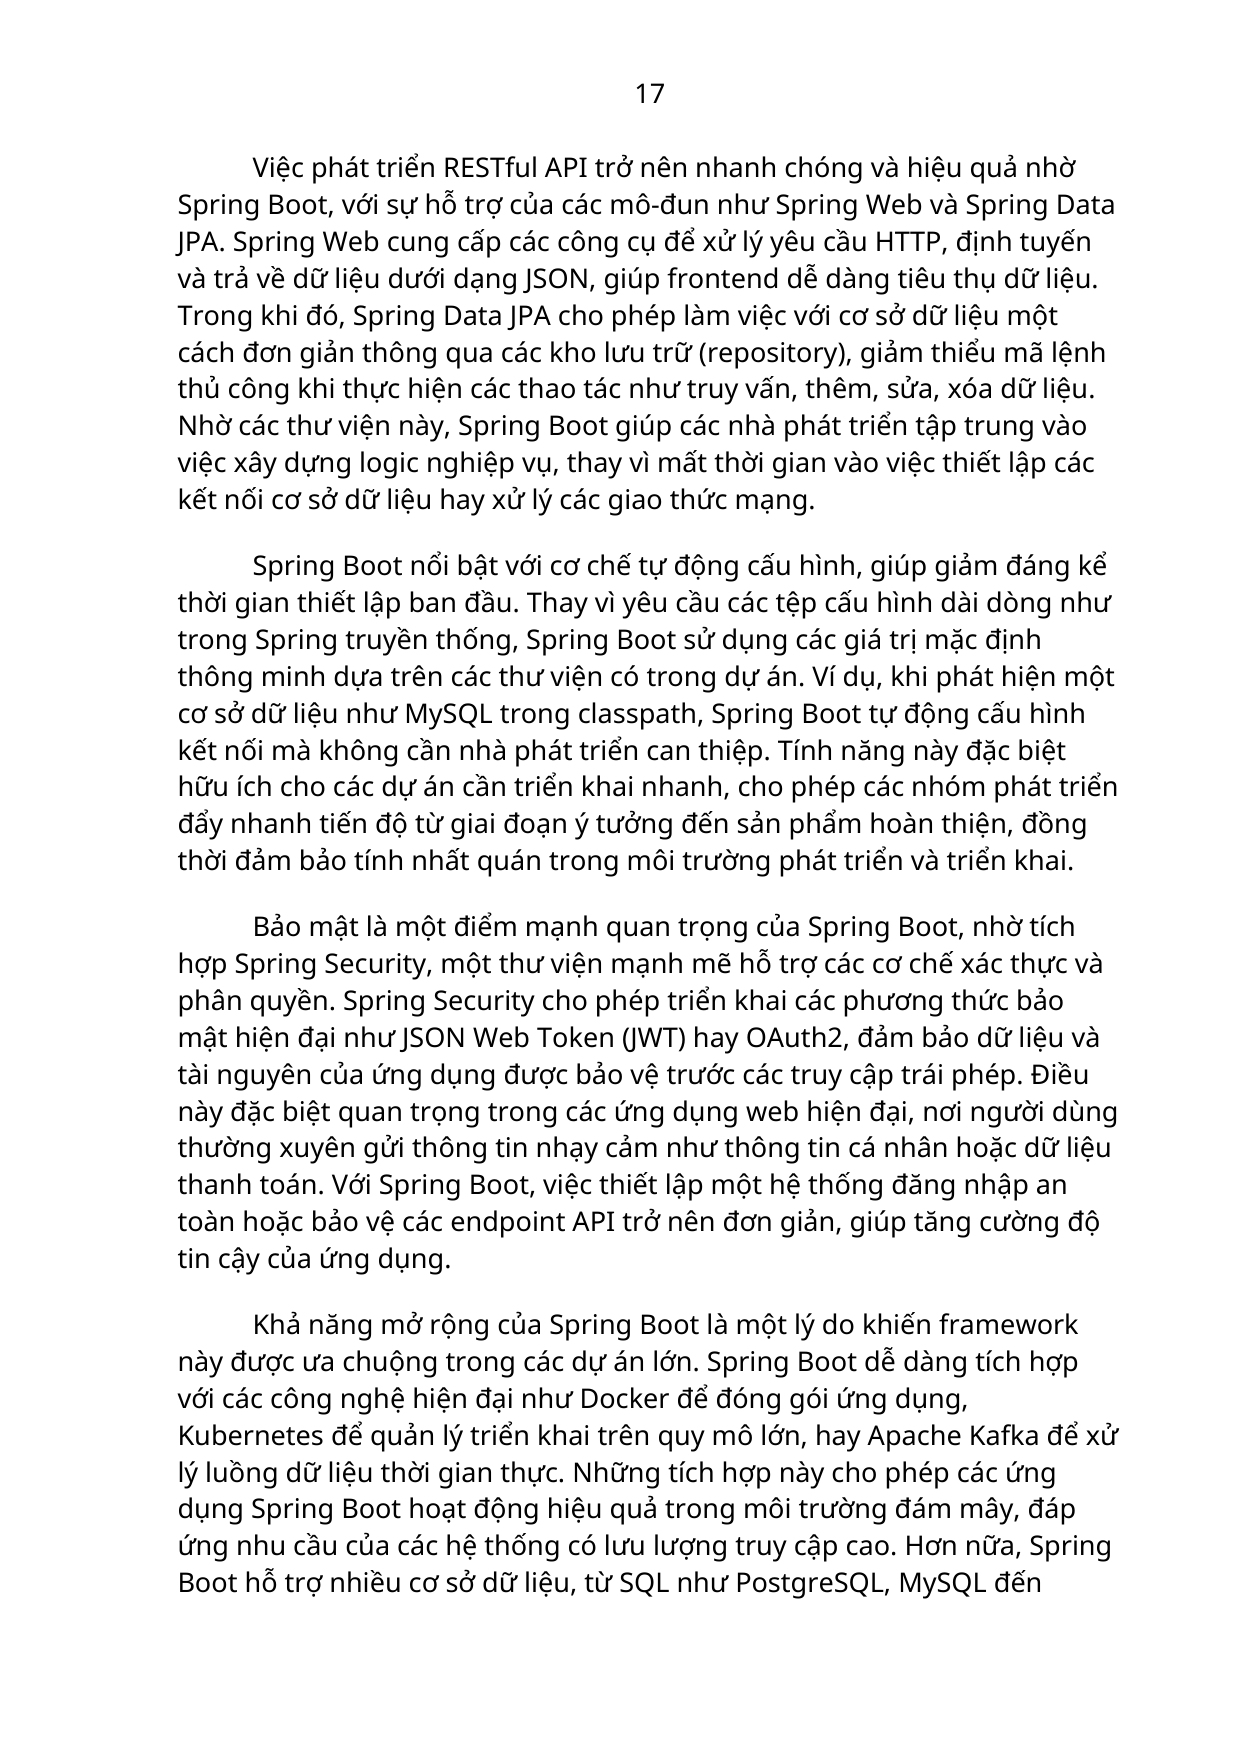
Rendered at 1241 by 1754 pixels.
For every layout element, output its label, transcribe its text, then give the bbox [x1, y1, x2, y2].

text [177, 1306, 1122, 1601]
text Bảo mật là một điểm mạnh quan trọng của Spring Boot, nhờ tích hợp Spring Security, một thư viện mạnh mẽ hỗ trợ các cơ chế xác thực và phân quyền. Spring Security cho phép triển khai các phương thức bảo mật hiện đại như JSON Web Token (JWT) hay OAuth2, đảm bảo dữ liệu và tài nguyên của ứng dụng được bảo vệ trước các truy cập trái phép. Điều này đặc biệt quan trọng trong các ứng dụng web hiện đại, nơi người dùng thường xuyên gửi thông tin nhạy cảm như thông tin cá nhân hoặc dữ liệu thanh toán. Với Spring Boot, việc thiết lập một hệ thống đăng nhập an toàn hoặc bảo vệ các endpoint API trở nên đơn giản, giúp tăng cường độ tin cậy của ứng dụng. [177, 908, 1122, 1276]
text Spring Boot nổi bật với cơ chế tự động cấu hình, giúp giảm đáng kể thời gian thiết lập ban đầu. Thay vì yêu cầu các tệp cấu hình dài dòng như trong Spring truyền thống, Spring Boot sử dụng các giá trị mặc định thông minh dựa trên các thư viện có trong dự án. Ví dụ, khi phát hiện một cơ sở dữ liệu như MySQL trong classpath, Spring Boot tự động cấu hình kết nối mà không cần nhà phát triển can thiệp. Tính năng này đặc biệt hữu ích cho các dự án cần triển khai nhanh, cho phép các nhóm phát triển đẩy nhanh tiến độ từ giai đoạn ý tưởng đến sản phẩm hoàn thiện, đồng thời đảm bảo tính nhất quán trong môi trường phát triển và triển khai. [177, 547, 1122, 878]
text Việc phát triển RESTful API trở nên nhanh chóng và hiệu quả nhờ Spring Boot, với sự hỗ trợ của các mô-đun như Spring Web và Spring Data JPA. Spring Web cung cấp các công cụ để xử lý yêu cầu HTTP, định tuyến và trả về dữ liệu dưới dạng JSON, giúp frontend dễ dàng tiêu thụ dữ liệu. Trong khi đó, Spring Data JPA cho phép làm việc với cơ sở dữ liệu một cách đơn giản thông qua các kho lưu trữ (repository), giảm thiểu mã lệnh thủ công khi thực hiện các thao tác như truy vấn, thêm, sửa, xóa dữ liệu. Nhờ các thư viện này, Spring Boot giúp các nhà phát triển tập trung vào việc xây dựng logic nghiệp vụ, thay vì mất thời gian vào việc thiết lập các kết nối cơ sở dữ liệu hay xử lý các giao thức mạng. [177, 149, 1122, 517]
